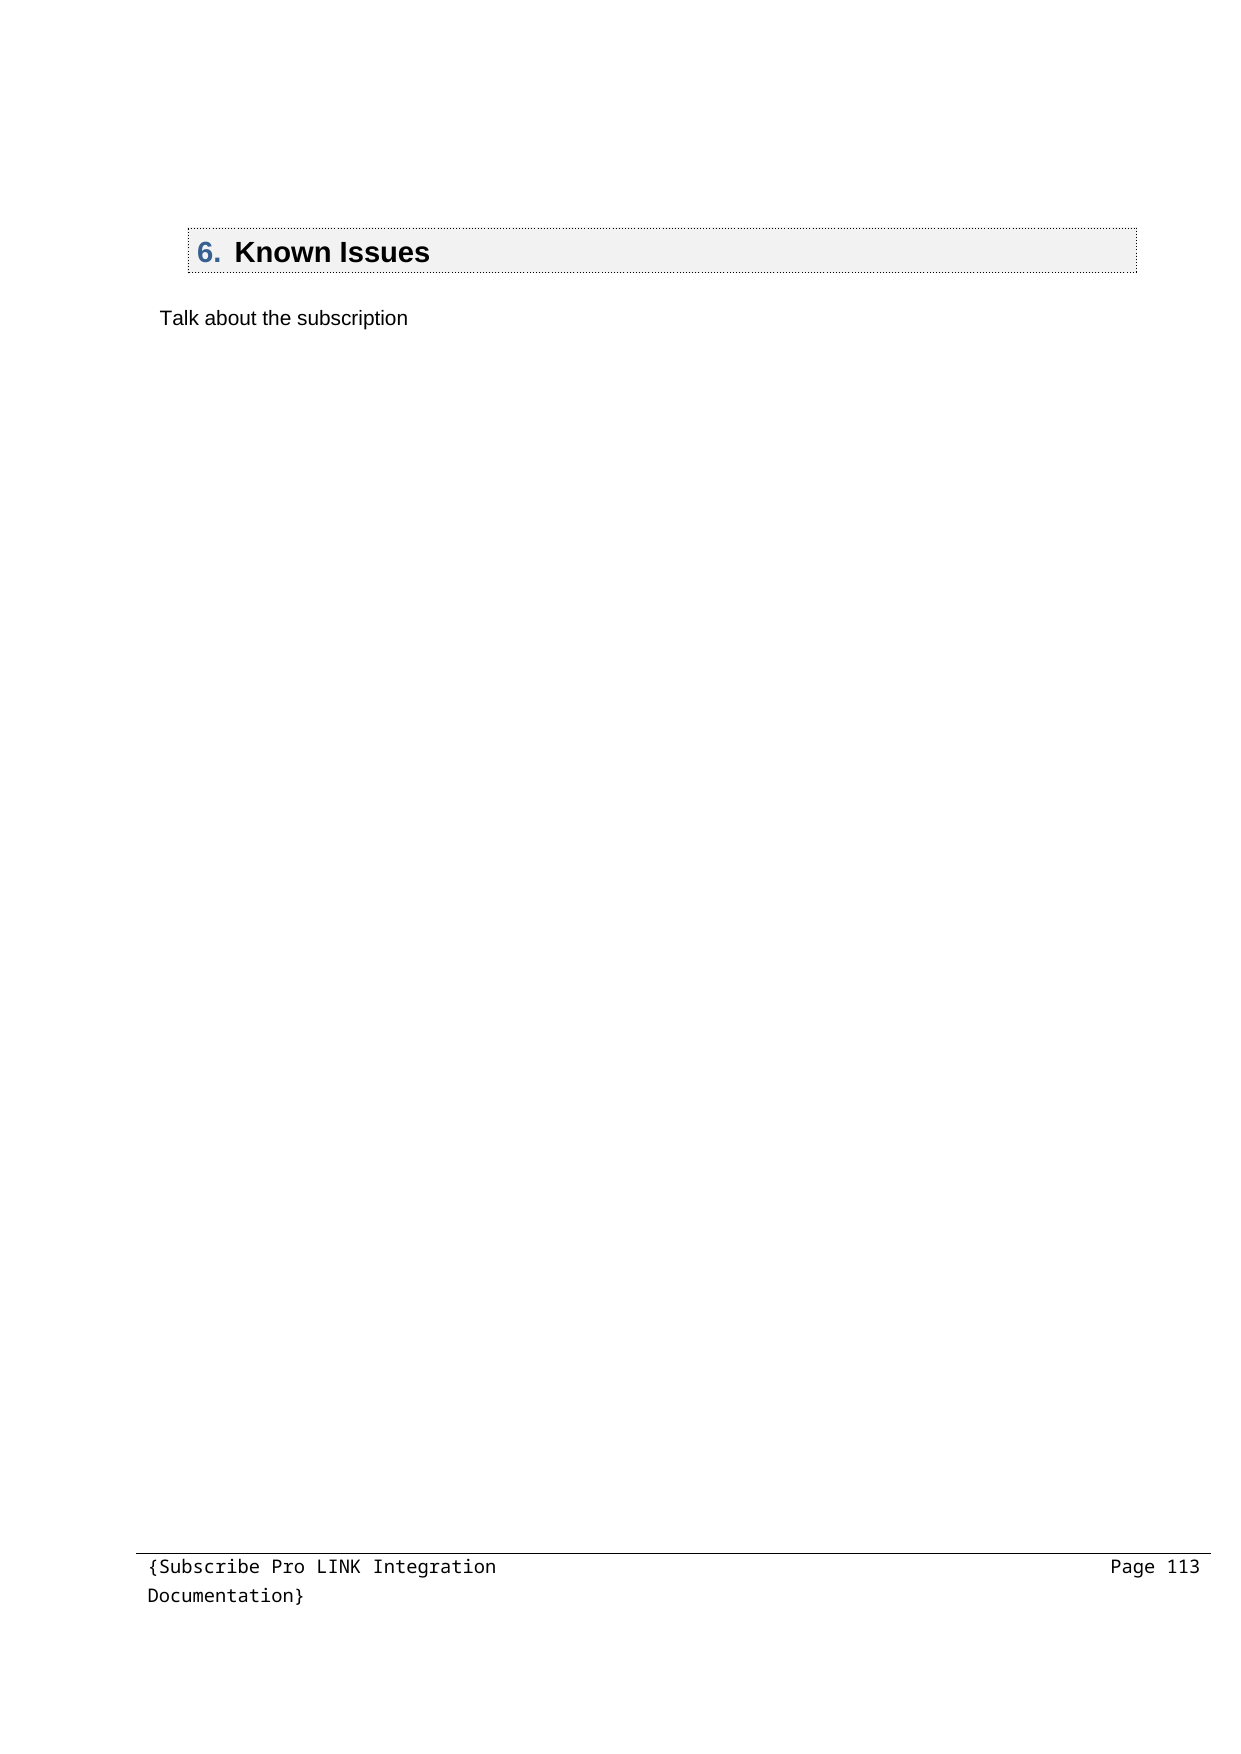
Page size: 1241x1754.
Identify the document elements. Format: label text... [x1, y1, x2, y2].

text Talk about the subscription [159, 306, 1128, 330]
subtitle Known Issues [187, 227, 1137, 273]
